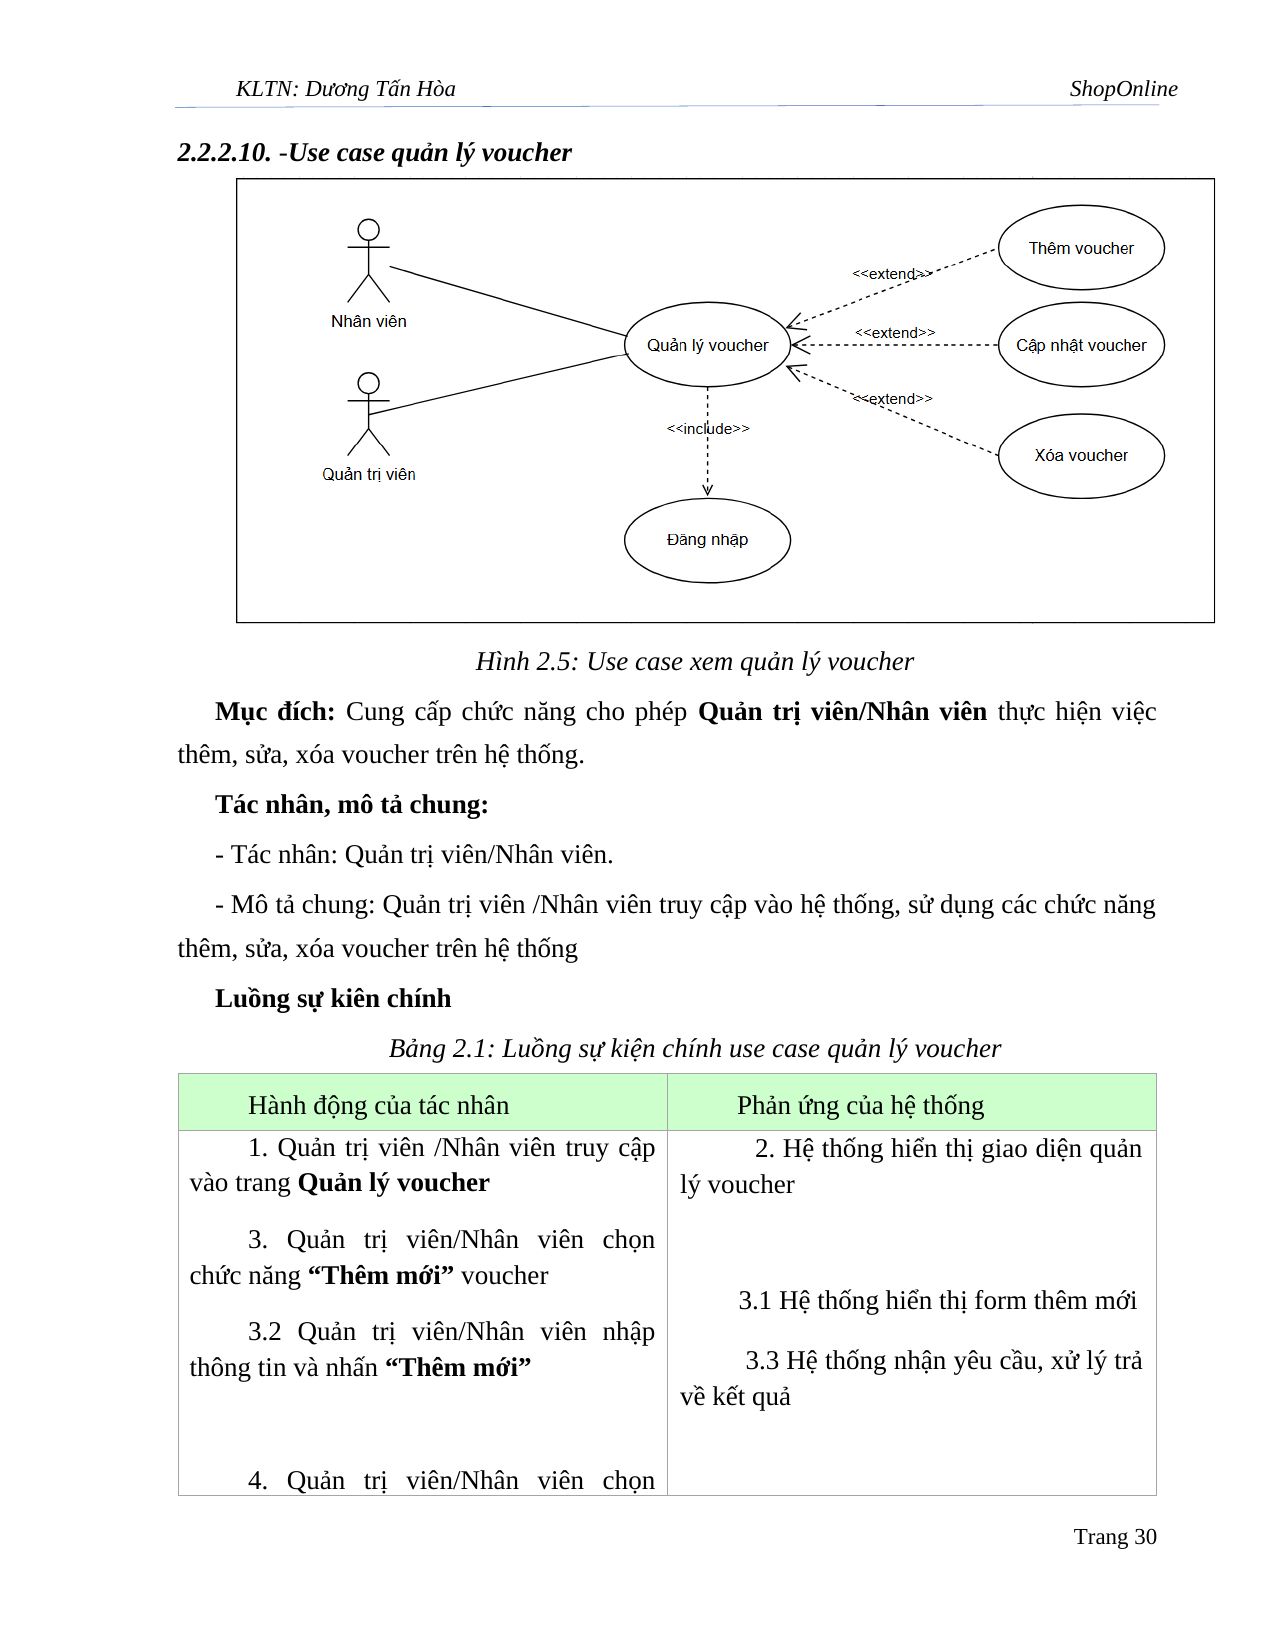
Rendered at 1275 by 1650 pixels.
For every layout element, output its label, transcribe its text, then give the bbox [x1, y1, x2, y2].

text Hình 2.5: Use case xem quản lý voucher [177, 635, 1157, 679]
text Luồng sự kiên chính [177, 972, 1157, 1016]
table_header Phản ứng của hệ thống [668, 1074, 1156, 1130]
text - Mô tả chung: Quản trị viên /Nhân viên truy cập vào hệ thống, sử dụng các chức năng thêm, sửa, xóa voucher trên hệ thống [177, 879, 1157, 966]
text Bảng 2.1: Luồng sự kiện chính use case quản lý voucher [177, 1022, 1157, 1066]
text Mục đích: Cung cấp chức năng cho phép Quản trị viên/Nhân viên thực hiện việc thêm, sửa, xóa voucher trên hệ thống. [177, 685, 1157, 772]
text - Tác nhân: Quản trị viên/Nhân viên. [177, 829, 1157, 872]
text Tác nhân, mô tả chung: [177, 779, 1157, 822]
subtitle 2.2.2.10. -Use case quản lý voucher [177, 127, 1157, 171]
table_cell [179, 1131, 667, 1495]
table_header Hành động của tác nhân [179, 1074, 667, 1130]
picture [235, 176, 1216, 624]
table_cell [668, 1131, 1156, 1495]
